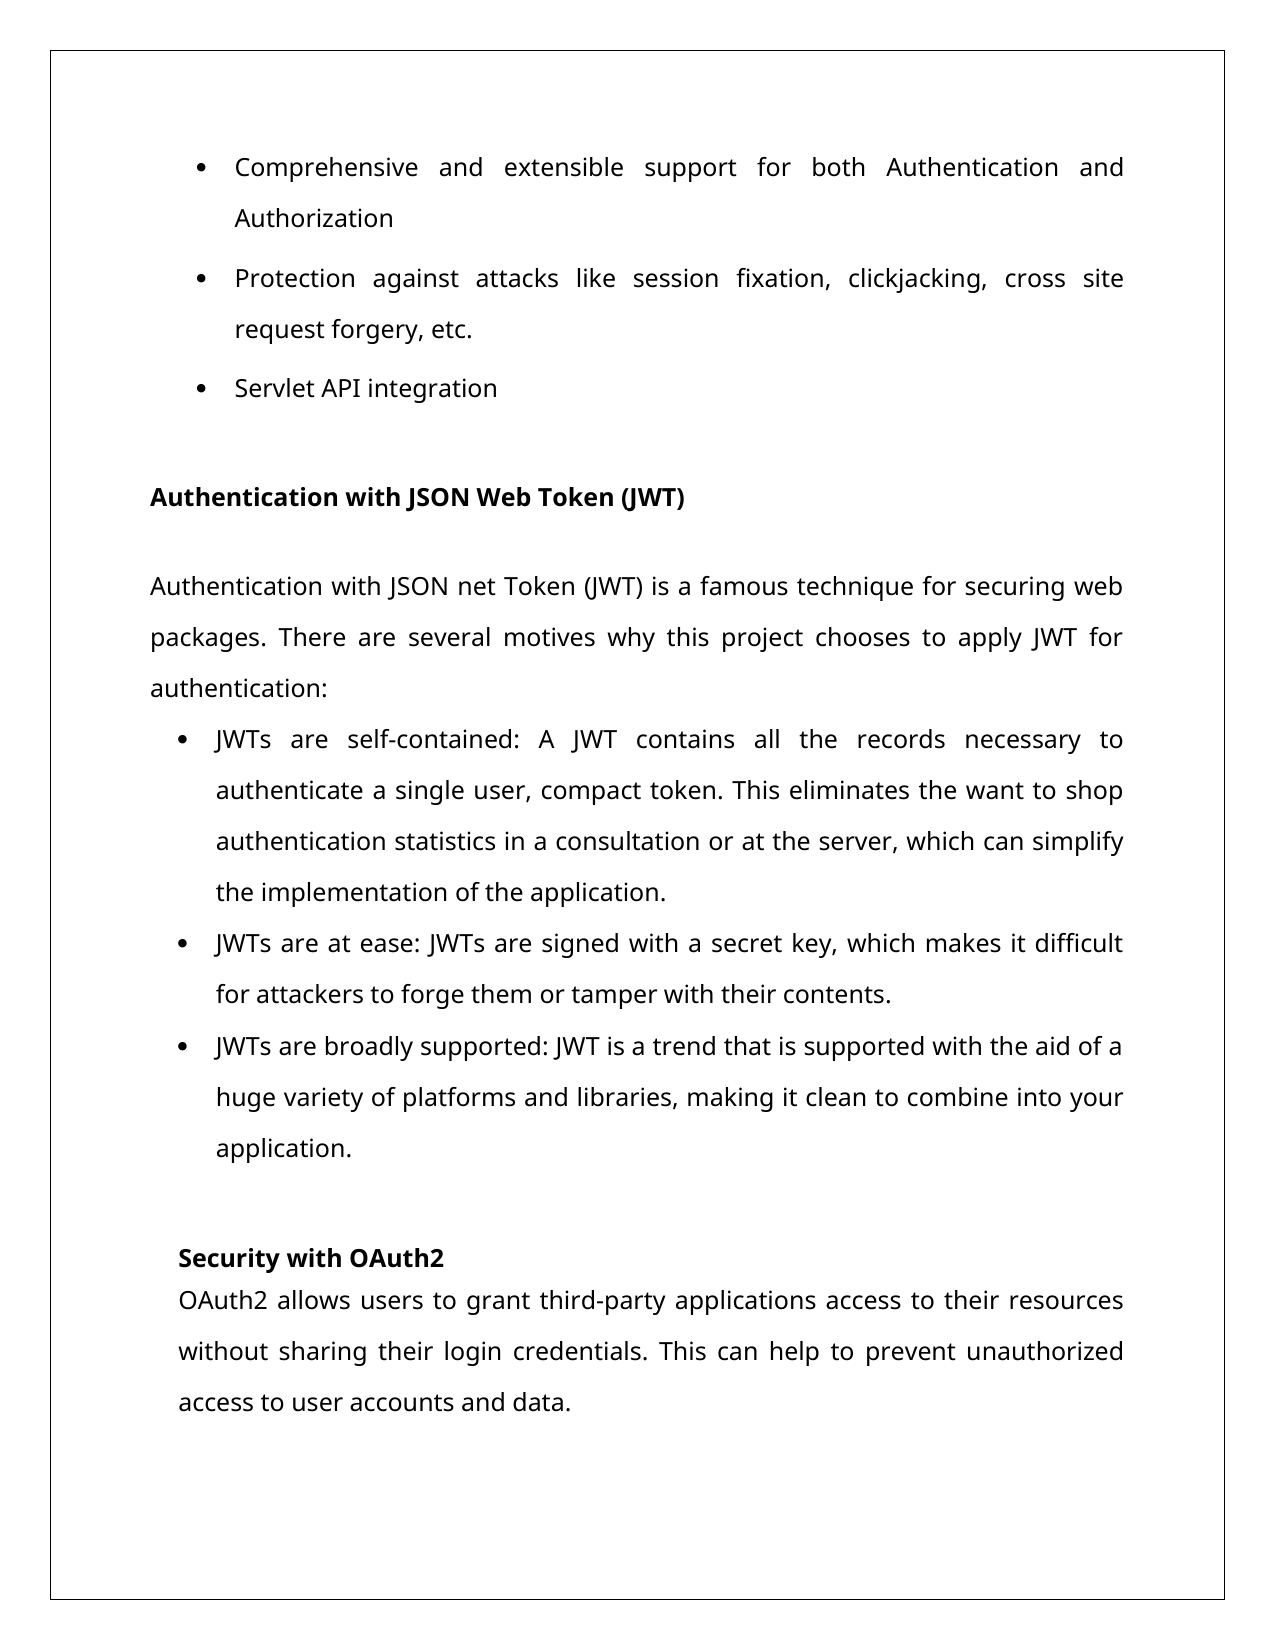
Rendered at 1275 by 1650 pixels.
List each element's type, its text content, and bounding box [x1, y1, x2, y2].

list JWTs are broadly supported: JWT is a trend that is supported with the aid of a huge variety of platforms and libraries, making it clean to combine into your application. [178, 1028, 1125, 1164]
text Authentication with JSON Web Token (JWT) [150, 479, 1125, 513]
list Servlet API integration [197, 371, 1125, 405]
text Authentication with JSON net Token (JWT) is a famous technique for securing web packages. There are several motives why this project chooses to apply JWT for authentication: [150, 569, 1125, 705]
list Comprehensive and extensible support for both Authentication and Authorization [197, 150, 1125, 235]
list Protection against attacks like session fixation, clickjacking, cross site request forgery, etc. [197, 260, 1125, 346]
list JWTs are self-contained: A JWT contains all the records necessary to authenticate a single user, compact token. This eliminates the want to shop authentication statistics in a consultation or at the server, which can simplify the implementation of the application. [178, 722, 1125, 909]
text Security with OAuth2 [178, 1241, 1125, 1275]
text OAuth2 allows users to grant third-party applications access to their resources without sharing their login credentials. This can help to prevent unauthorized access to user accounts and data. [178, 1283, 1125, 1419]
list JWTs are at ease: JWTs are signed with a secret key, which makes it difficult for attackers to forge them or tamper with their contents. [178, 926, 1125, 1011]
